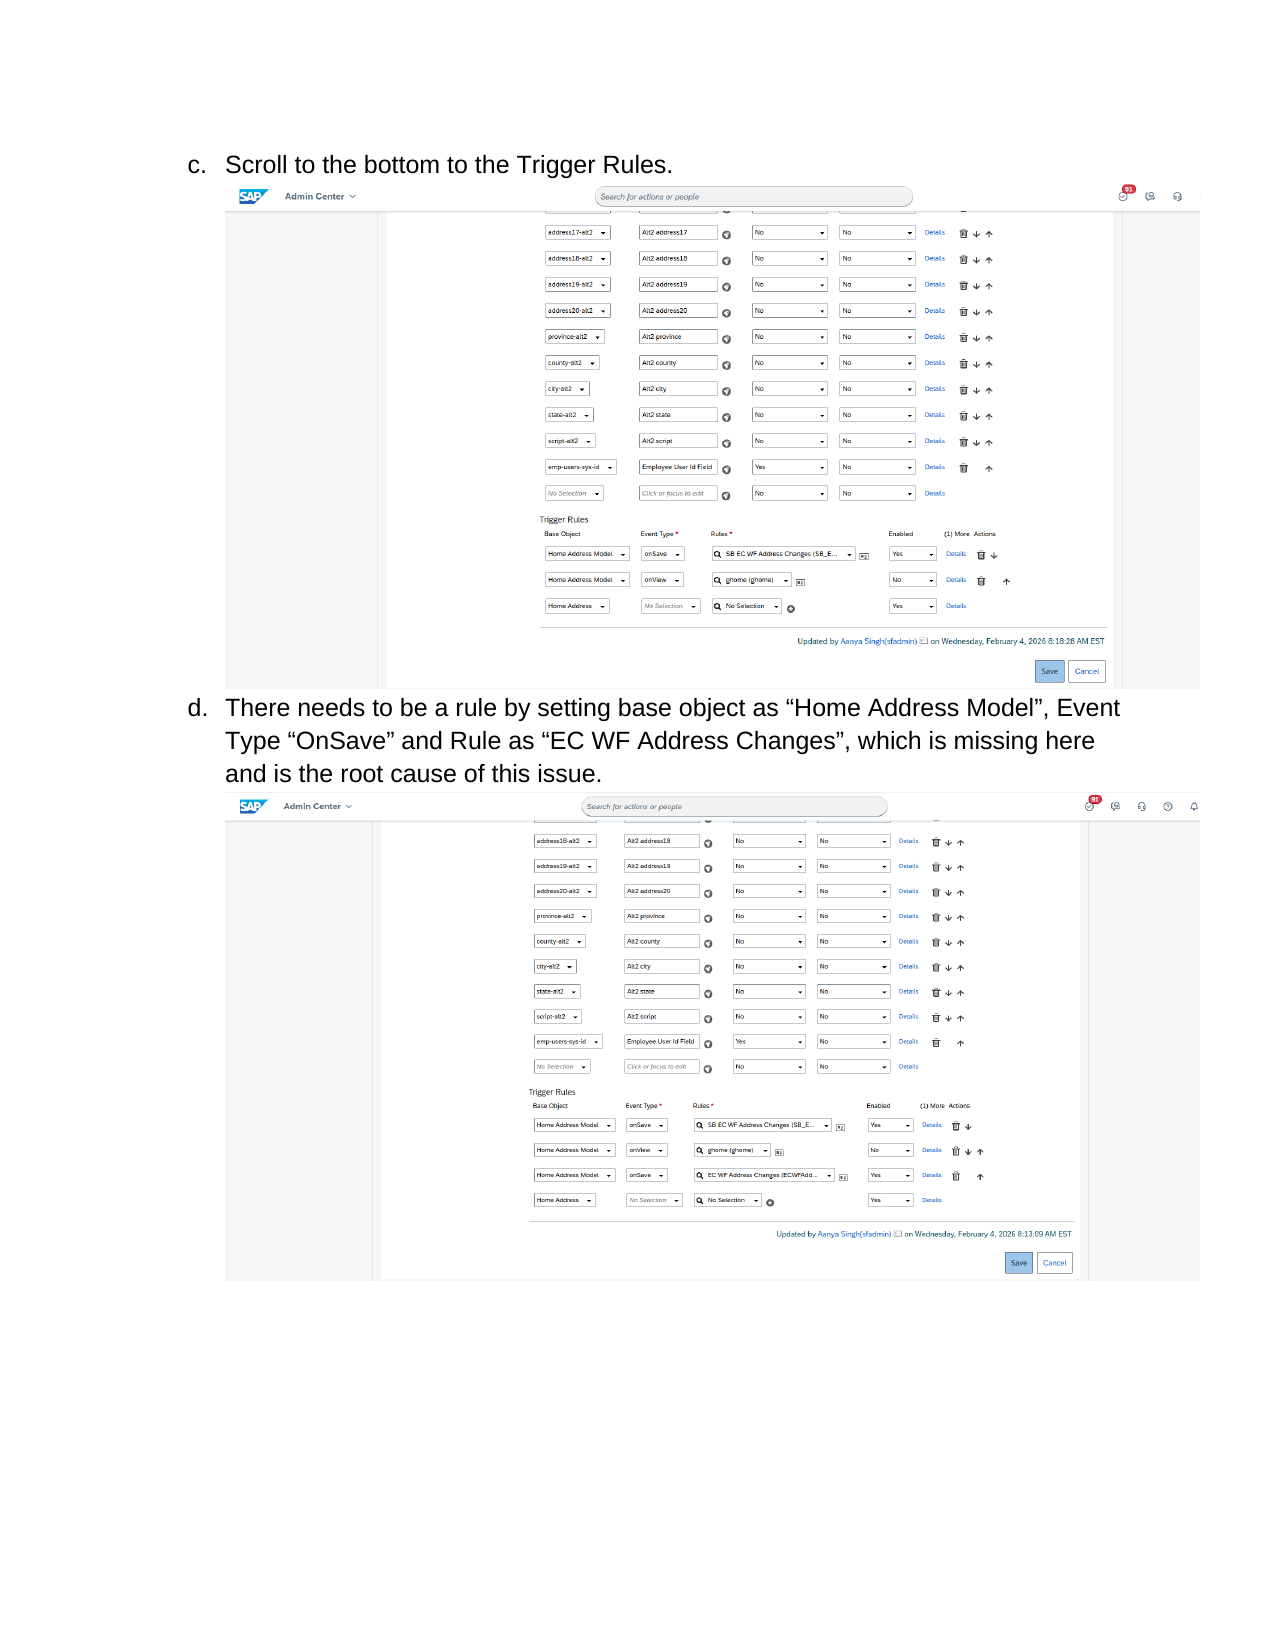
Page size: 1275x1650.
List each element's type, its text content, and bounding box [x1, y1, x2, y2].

picture [225, 791, 1200, 1281]
picture [225, 182, 1200, 689]
